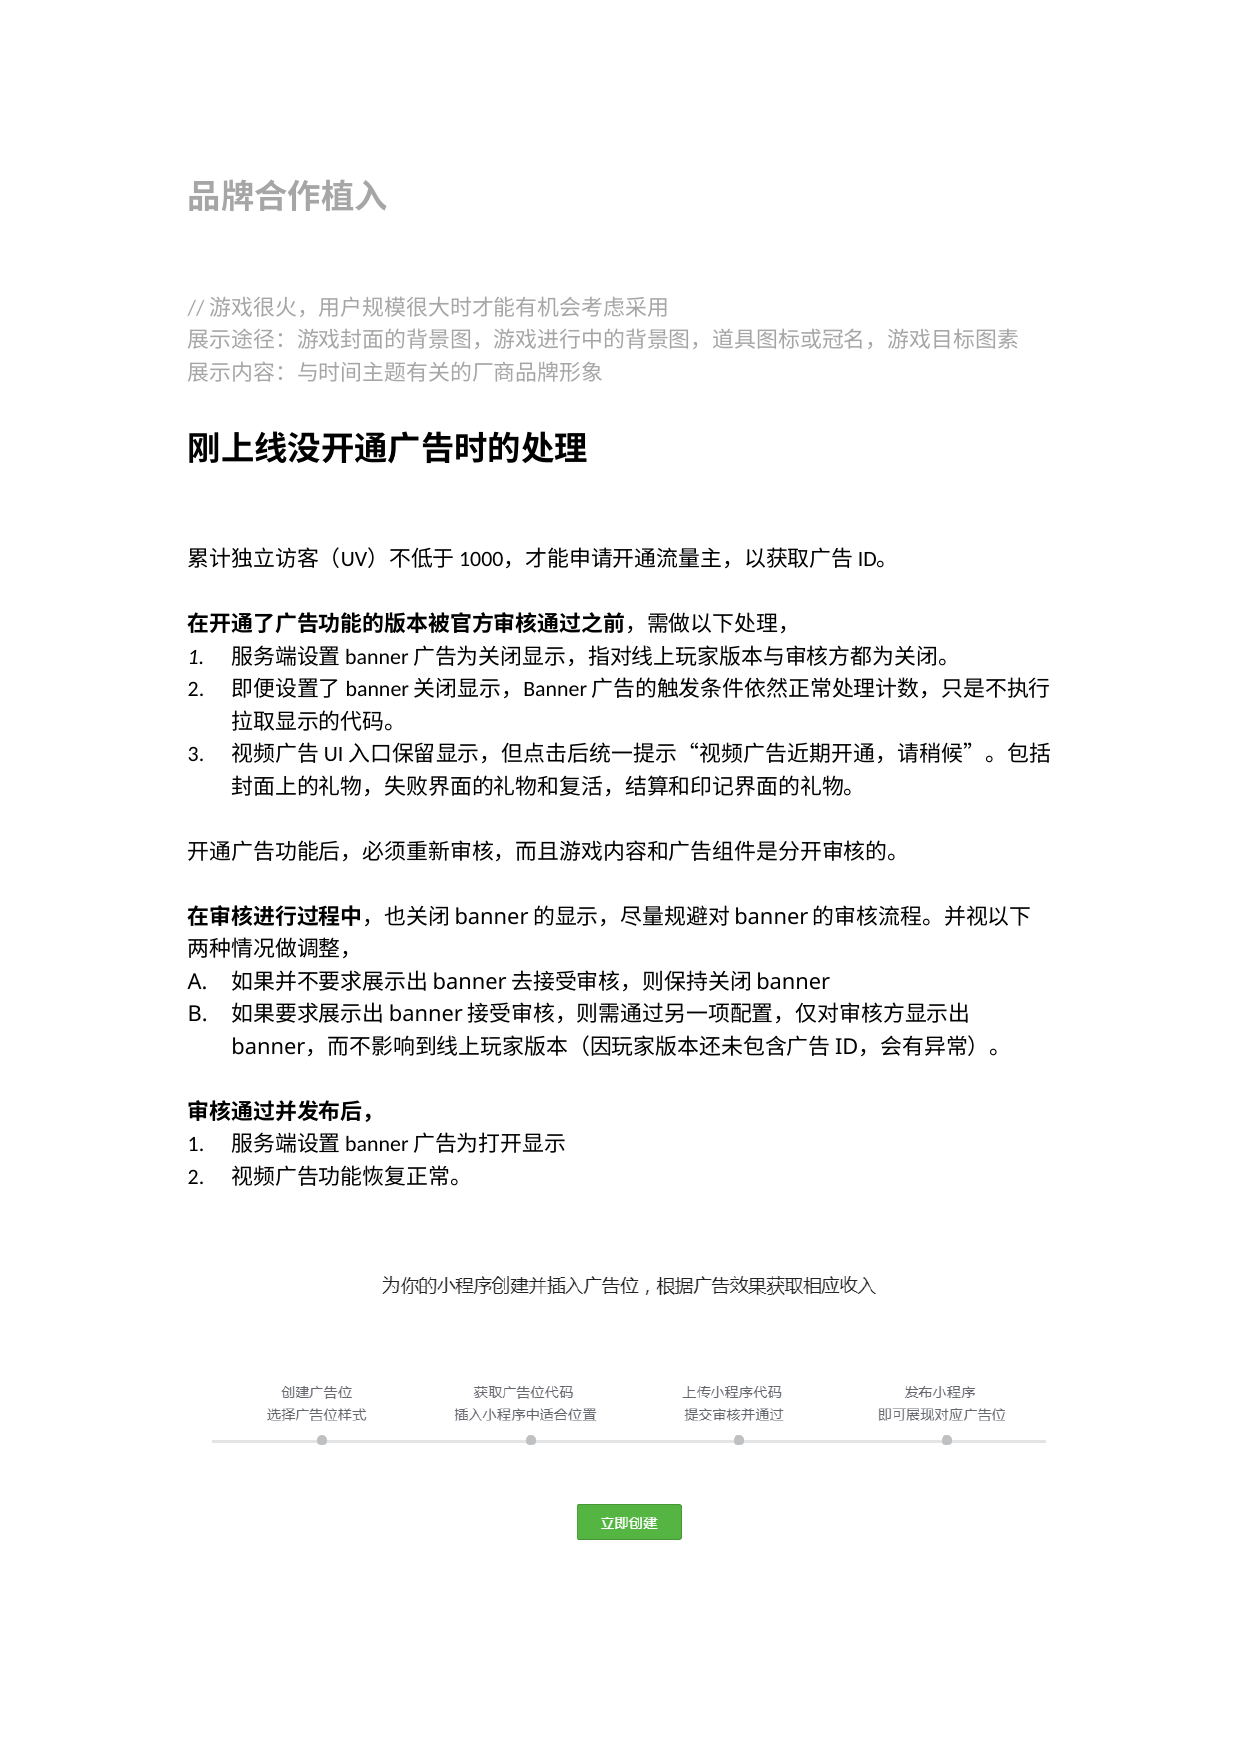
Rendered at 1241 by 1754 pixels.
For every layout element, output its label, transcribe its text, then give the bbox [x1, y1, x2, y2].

text 在审核进行过程中，也关闭banner的显示，尽量规避对banner的审核流程。并视以下两种情况做调整， [187, 898, 1053, 963]
subtitle 刚上线没开通广告时的处理 [187, 414, 1053, 479]
text 开通广告功能后，必须重新审核，而且游戏内容和广告组件是分开审核的。 [187, 833, 1053, 866]
list 视频广告功能恢复正常。 [187, 1158, 1053, 1191]
subtitle 品牌合作植入 [187, 162, 1053, 227]
list 即便设置了banner关闭显示，Banner广告的触发条件依然正常处理计数，只是不执行拉取显示的代码。 [187, 671, 1053, 736]
text 展示途径：游戏封面的背景图，游戏进行中的背景图，道具图标或冠名，游戏目标图素 [187, 322, 1053, 354]
list 如果并不要求展示出banner去接受审核，则保持关闭banner [187, 963, 1053, 996]
text 展示内容：与时间主题有关的厂商品牌形象 [187, 354, 1053, 387]
list 服务端设置banner广告为关闭显示，指对线上玩家版本与审核方都为关闭。 [187, 638, 1053, 671]
picture [187, 1225, 1053, 1579]
list 视频广告UI入口保留显示，但点击后统一提示“视频广告近期开通，请稍候”。包括封面上的礼物，失败界面的礼物和复活，结算和印记界面的礼物。 [187, 736, 1053, 801]
list 如果要求展示出banner接受审核，则需通过另一项配置，仅对审核方显示出banner，而不影响到线上玩家版本（因玩家版本还未包含广告ID，会有异常）。 [187, 996, 1053, 1061]
text 累计独立访客（UV）不低于1000，才能申请开通流量主，以获取广告ID。 [187, 541, 1053, 573]
text // 游戏很火，用户规模很大时才能有机会考虑采用 [187, 289, 1053, 322]
text 在开通了广告功能的版本被官方审核通过之前，需做以下处理， [187, 606, 1053, 638]
text 审核通过并发布后， [187, 1093, 1053, 1126]
list 服务端设置banner广告为打开显示 [187, 1126, 1053, 1158]
